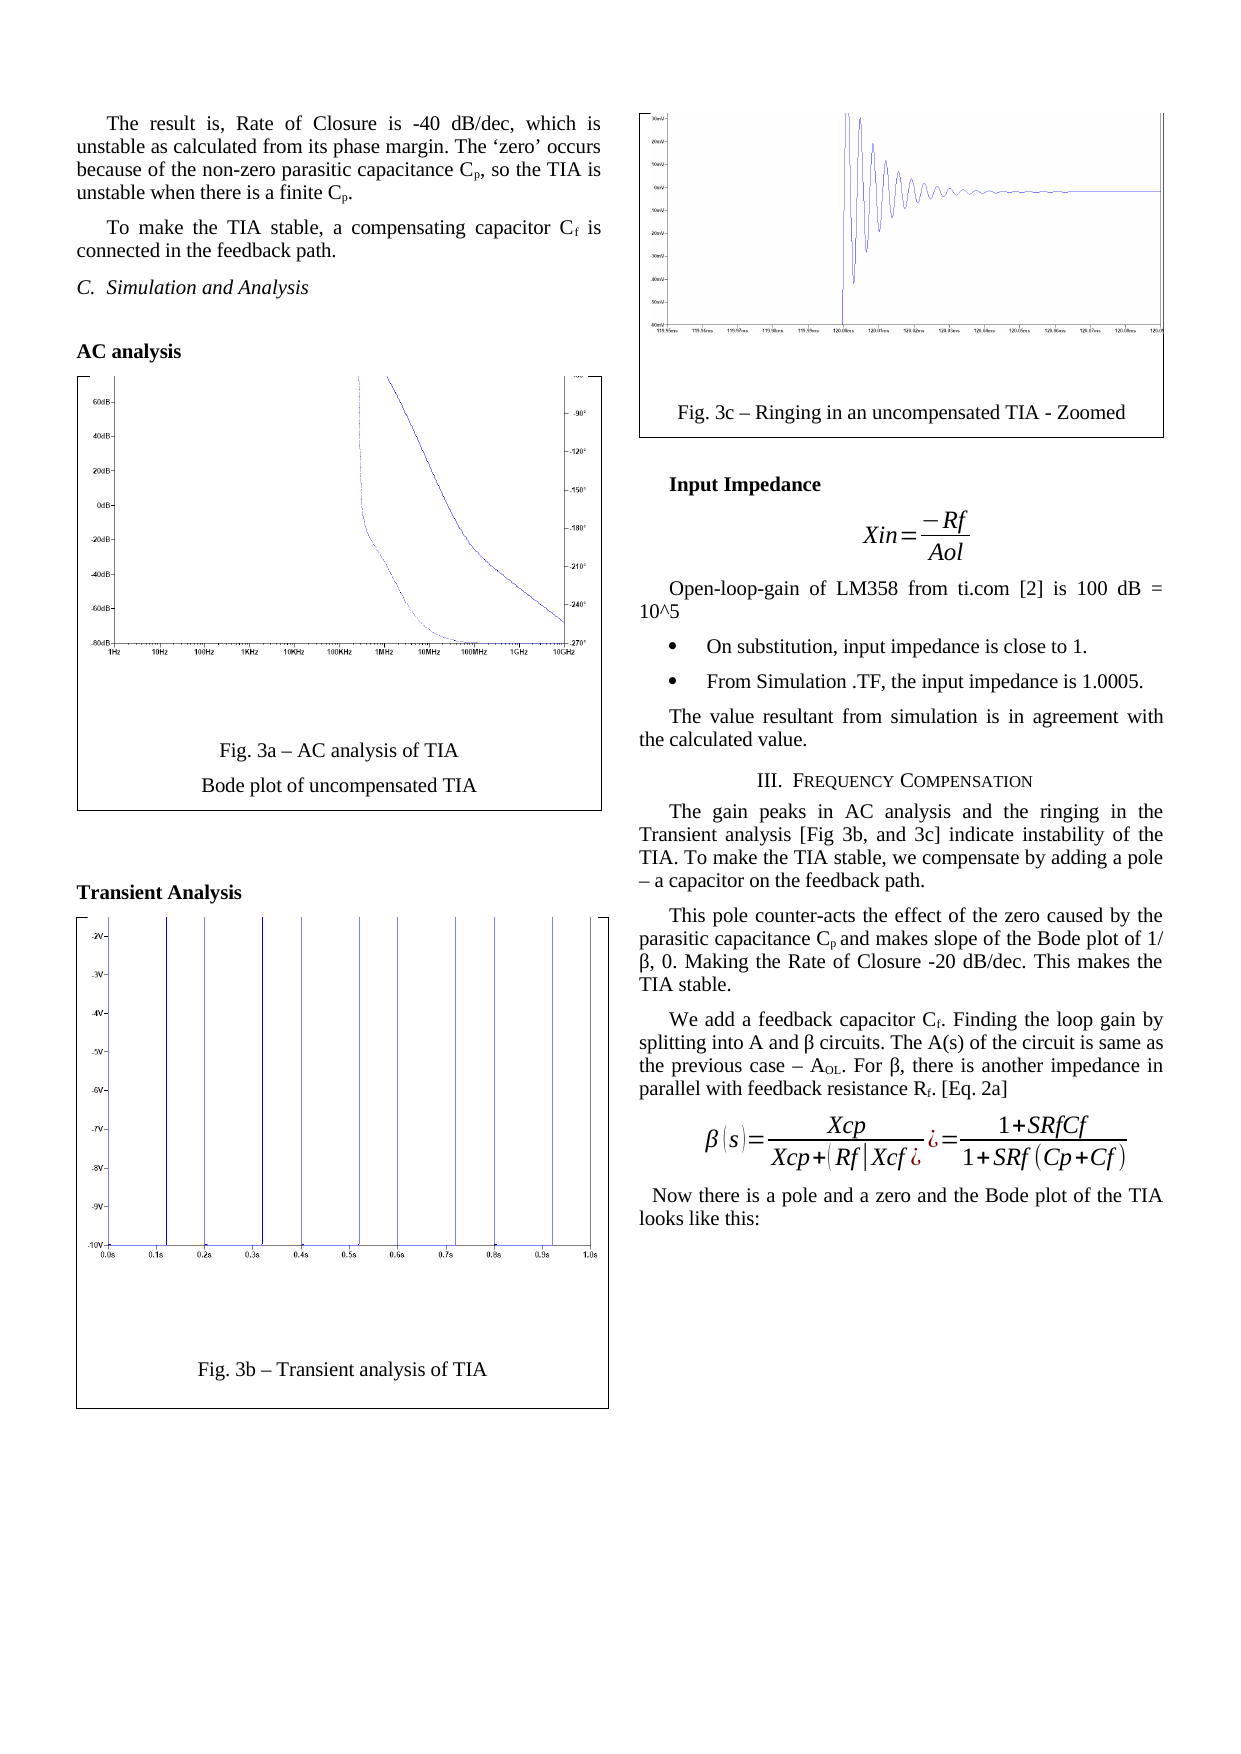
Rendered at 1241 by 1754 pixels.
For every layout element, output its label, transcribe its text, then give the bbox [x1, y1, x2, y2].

text The value resultant from simulation is in agreement with the calculated value. [639, 706, 1164, 751]
picture [650, 113, 1164, 334]
text Open-loop-gain of LM358 from ti.com [2] is 100 dB = 10^5 [639, 577, 1164, 623]
text The result is, Rate of Closure is -40 dB/dec, which is unstable as calculated from its phase margin. The ‘zero’ occurs because of the non-zero parasitic capacitance Cp, so the TIA is unstable when there is a finite Cp. [76, 112, 601, 204]
text The gain peaks in AC analysis and the ringing in the Transient analysis [Fig 3b, and 3c] indicate instability of the TIA. To make the TIA stable, we compensate by adding a pole – a capacitor on the feedback path. [639, 801, 1164, 892]
table_header Fig. 3c – Ringing in an uncompensated TIA - Zoomed [640, 114, 1163, 437]
text Now there is a pole and a zero and the Bode plot of the TIA looks like this: [639, 1184, 1164, 1230]
text Transient Analysis [76, 881, 601, 904]
list From Simulation .TF, the input impedance is 1.0005. [669, 670, 1164, 693]
subtitle Frequency Compensation [639, 768, 1164, 792]
picture [89, 376, 589, 657]
text Input Impedance [639, 473, 1164, 496]
picture [87, 917, 598, 1260]
text This pole counter-acts the effect of the zero caused by the parasitic capacitance Cp and makes slope of the Bode plot of 1/ β, 0. Making the Rate of Closure -20 dB/dec. This makes the TIA stable. [639, 904, 1164, 996]
text We add a feedback capacitor Cf. Finding the loop gain by splitting into A and β circuits. The A(s) of the circuit is same as the previous case – AOL. For β, there is another impedance in parallel with feedback resistance Rf. [Eq. 2a] [639, 1009, 1164, 1100]
subtitle Simulation and Analysis [76, 275, 601, 299]
list On substitution, input impedance is close to 1. [669, 635, 1164, 658]
table_header Fig. 3b – Transient analysis of TIA [77, 918, 608, 1408]
table_header Fig. 3a – AC analysis of TIA Bode plot of uncompensated TIA [78, 377, 601, 809]
text To make the TIA stable, a compensating capacitor Cf is connected in the feedback path. [76, 217, 601, 262]
text AC analysis [76, 340, 601, 363]
